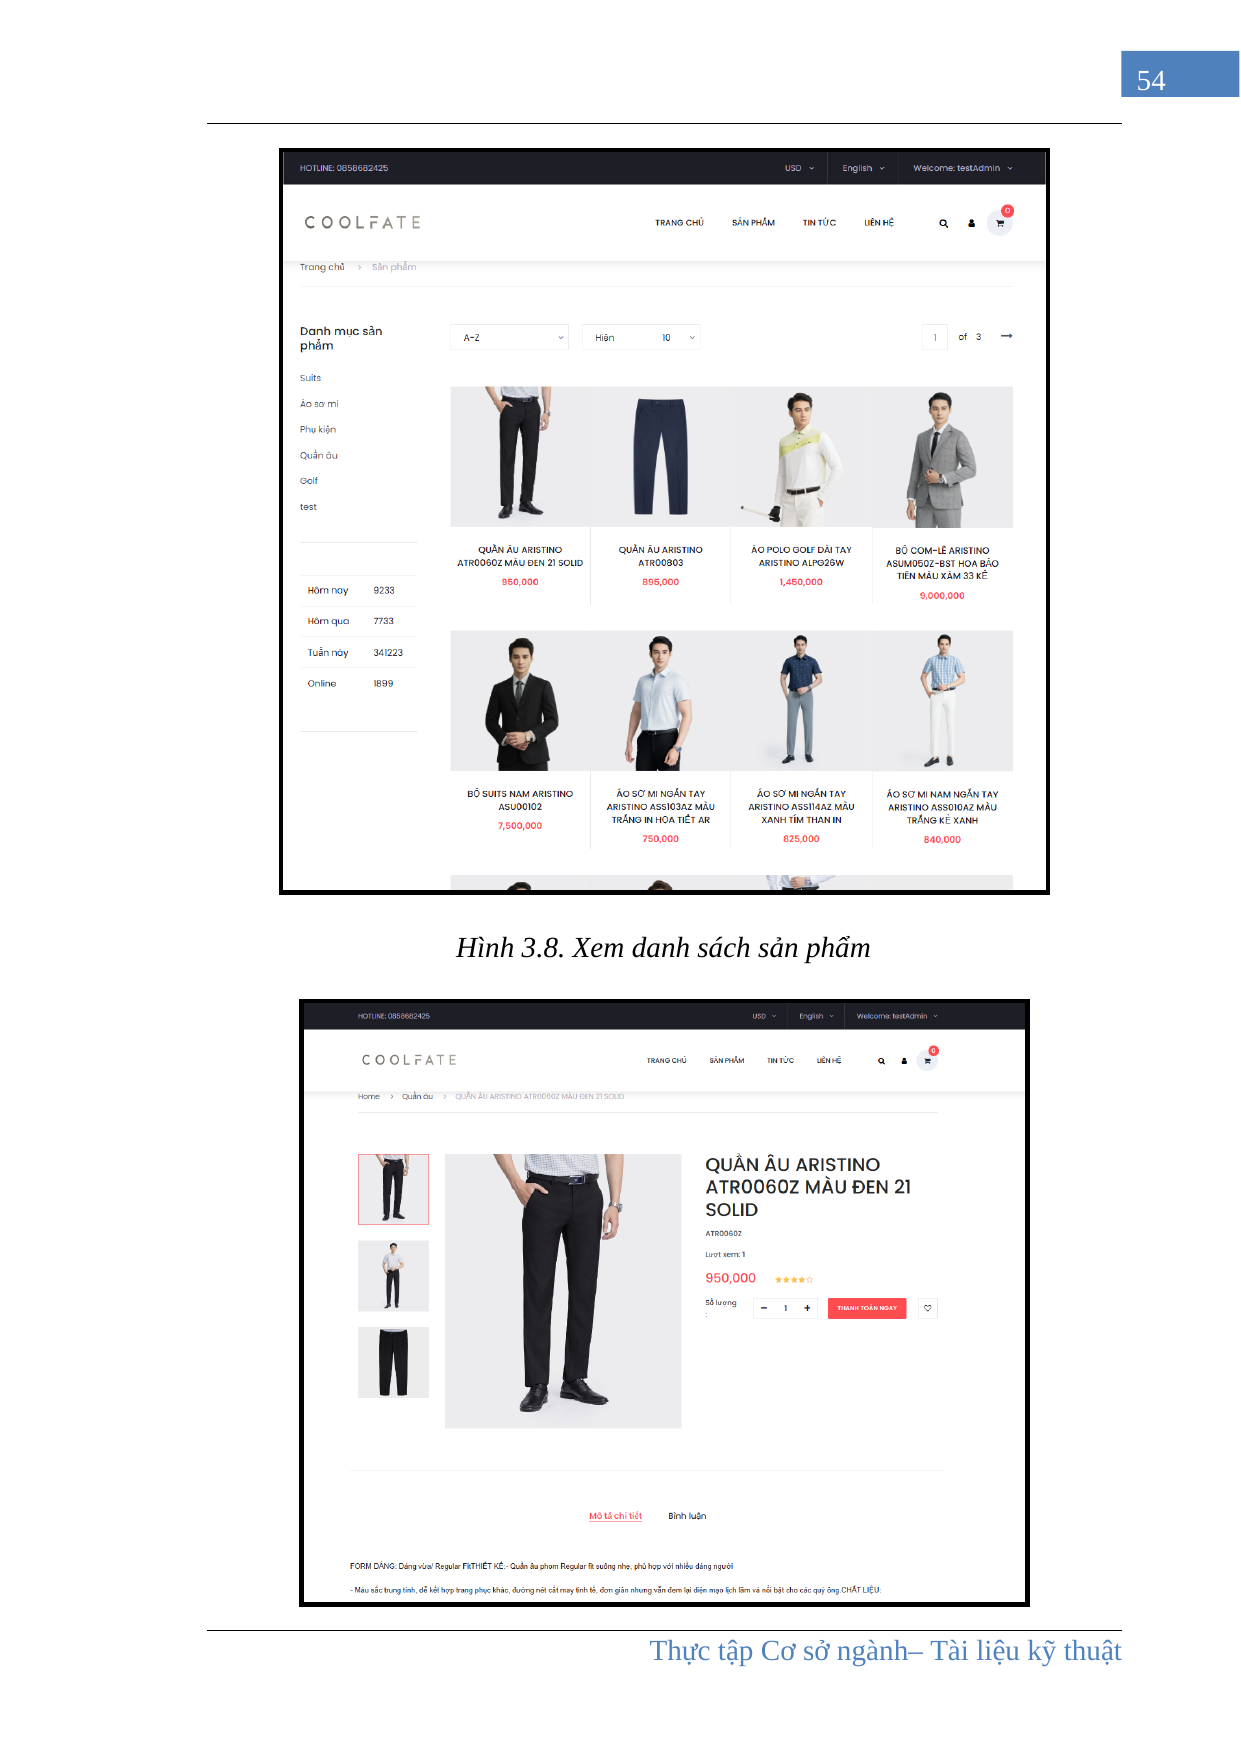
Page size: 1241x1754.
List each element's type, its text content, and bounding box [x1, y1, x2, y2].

picture [283, 152, 1046, 890]
picture [304, 1003, 1025, 1602]
